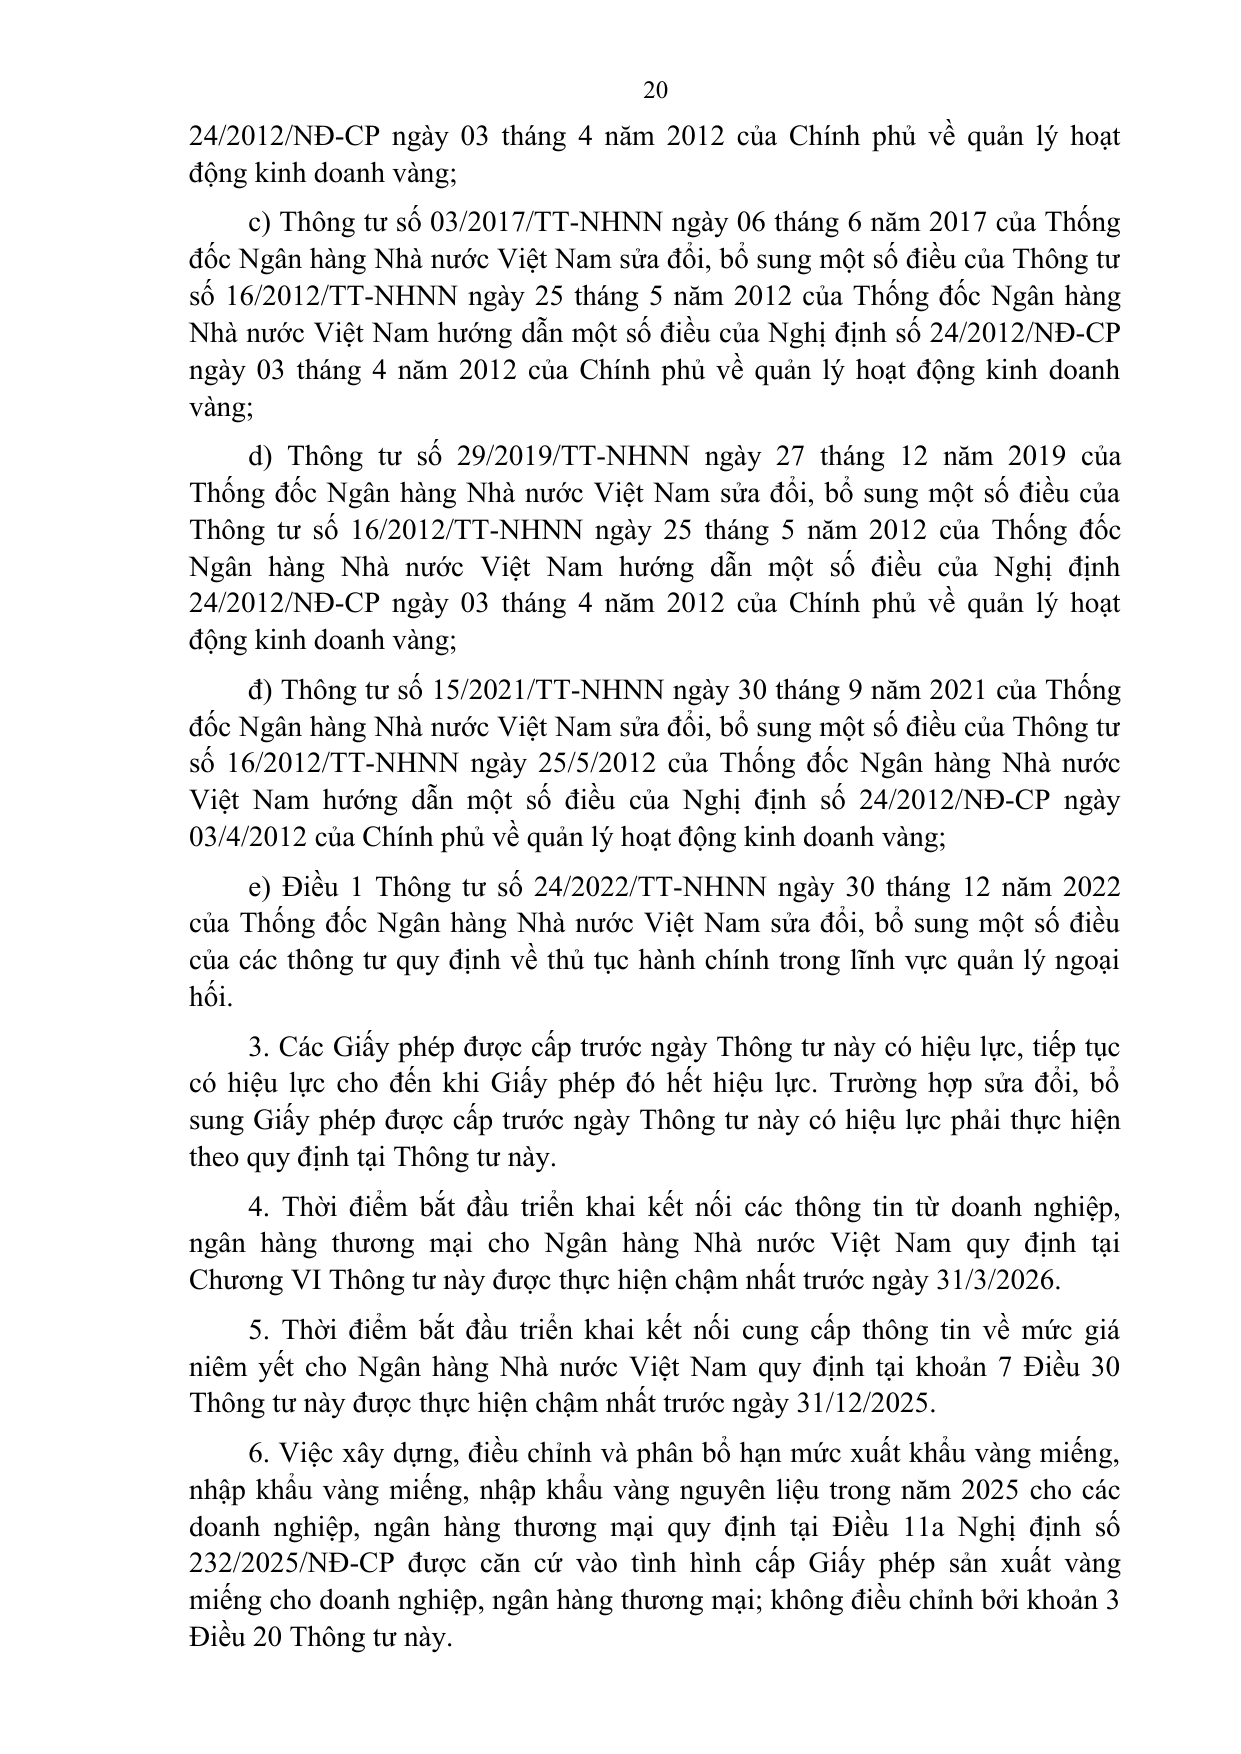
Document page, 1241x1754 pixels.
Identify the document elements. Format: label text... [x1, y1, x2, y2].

text 4. Thời điểm bắt đầu triển khai kết nối các thông tin từ doanh nghiệp, ngân hàng thương mại cho Ngân hàng Nhà nước Việt Nam quy định tại Chương VI Thông tư này được thực hiện chậm nhất trước ngày 31/3/2026. [189, 1189, 1122, 1296]
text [189, 118, 1122, 188]
text c) Thông tư số 03/2017/TT-NHNN ngày 06 tháng 6 năm 2017 của Thống đốc Ngân hàng Nhà nước Việt Nam sửa đổi, bổ sung một số điều của Thông tư số 16/2012/TT-NHNN ngày 25 tháng 5 năm 2012 của Thống đốc Ngân hàng Nhà nước Việt Nam hướng dẫn một số điều của Nghị định số 24/2012/NĐ-CP ngày 03 tháng 4 năm 2012 của Chính phủ về quản lý hoạt động kinh doanh vàng; [189, 204, 1122, 422]
text d) Thông tư số 29/2019/TT-NHNN ngày 27 tháng 12 năm 2019 của Thống đốc Ngân hàng Nhà nước Việt Nam sửa đổi, bổ sung một số điều của Thông tư số 16/2012/TT-NHNN ngày 25 tháng 5 năm 2012 của Thống đốc Ngân hàng Nhà nước Việt Nam hướng dẫn một số điều của Nghị định 24/2012/NĐ-CP ngày 03 tháng 4 năm 2012 của Chính phủ về quản lý hoạt động kinh doanh vàng; [189, 438, 1122, 656]
text 3. Các Giấy phép được cấp trước ngày Thông tư này có hiệu lực, tiếp tục có hiệu lực cho đến khi Giấy phép đó hết hiệu lực. Trường hợp sửa đổi, bổ sung Giấy phép được cấp trước ngày Thông tư này có hiệu lực phải thực hiện theo quy định tại Thông tư này. [189, 1029, 1122, 1173]
text 6. Việc xây dựng, điều chỉnh và phân bổ hạn mức xuất khẩu vàng miếng, nhập khẩu vàng miếng, nhập khẩu vàng nguyên liệu trong năm 2025 cho các doanh nghiệp, ngân hàng thương mại quy định tại Điều 11a Nghị định số 232/2025/NĐ-CP được căn cứ vào tình hình cấp Giấy phép sản xuất vàng miếng cho doanh nghiệp, ngân hàng thương mại; không điều chỉnh bởi khoản 3 Điều 20 Thông tư này. [189, 1435, 1122, 1653]
text e) Điều 1 Thông tư số 24/2022/TT-NHNN ngày 30 tháng 12 năm 2022 của Thống đốc Ngân hàng Nhà nước Việt Nam sửa đổi, bổ sung một số điều của các thông tư quy định về thủ tục hành chính trong lĩnh vực quản lý ngoại hối. [189, 869, 1122, 1013]
text 5. Thời điểm bắt đầu triển khai kết nối cung cấp thông tin về mức giá niêm yết cho Ngân hàng Nhà nước Việt Nam quy định tại khoản 7 Điều 30 Thông tư này được thực hiện chậm nhất trước ngày 31/12/2025. [189, 1312, 1122, 1419]
text đ) Thông tư số 15/2021/TT-NHNN ngày 30 tháng 9 năm 2021 của Thống đốc Ngân hàng Nhà nước Việt Nam sửa đổi, bổ sung một số điều của Thông tư số 16/2012/TT-NHNN ngày 25/5/2012 của Thống đốc Ngân hàng Nhà nước Việt Nam hướng dẫn một số điều của Nghị định số 24/2012/NĐ-CP ngày 03/4/2012 của Chính phủ về quản lý hoạt động kinh doanh vàng; [189, 672, 1122, 853]
